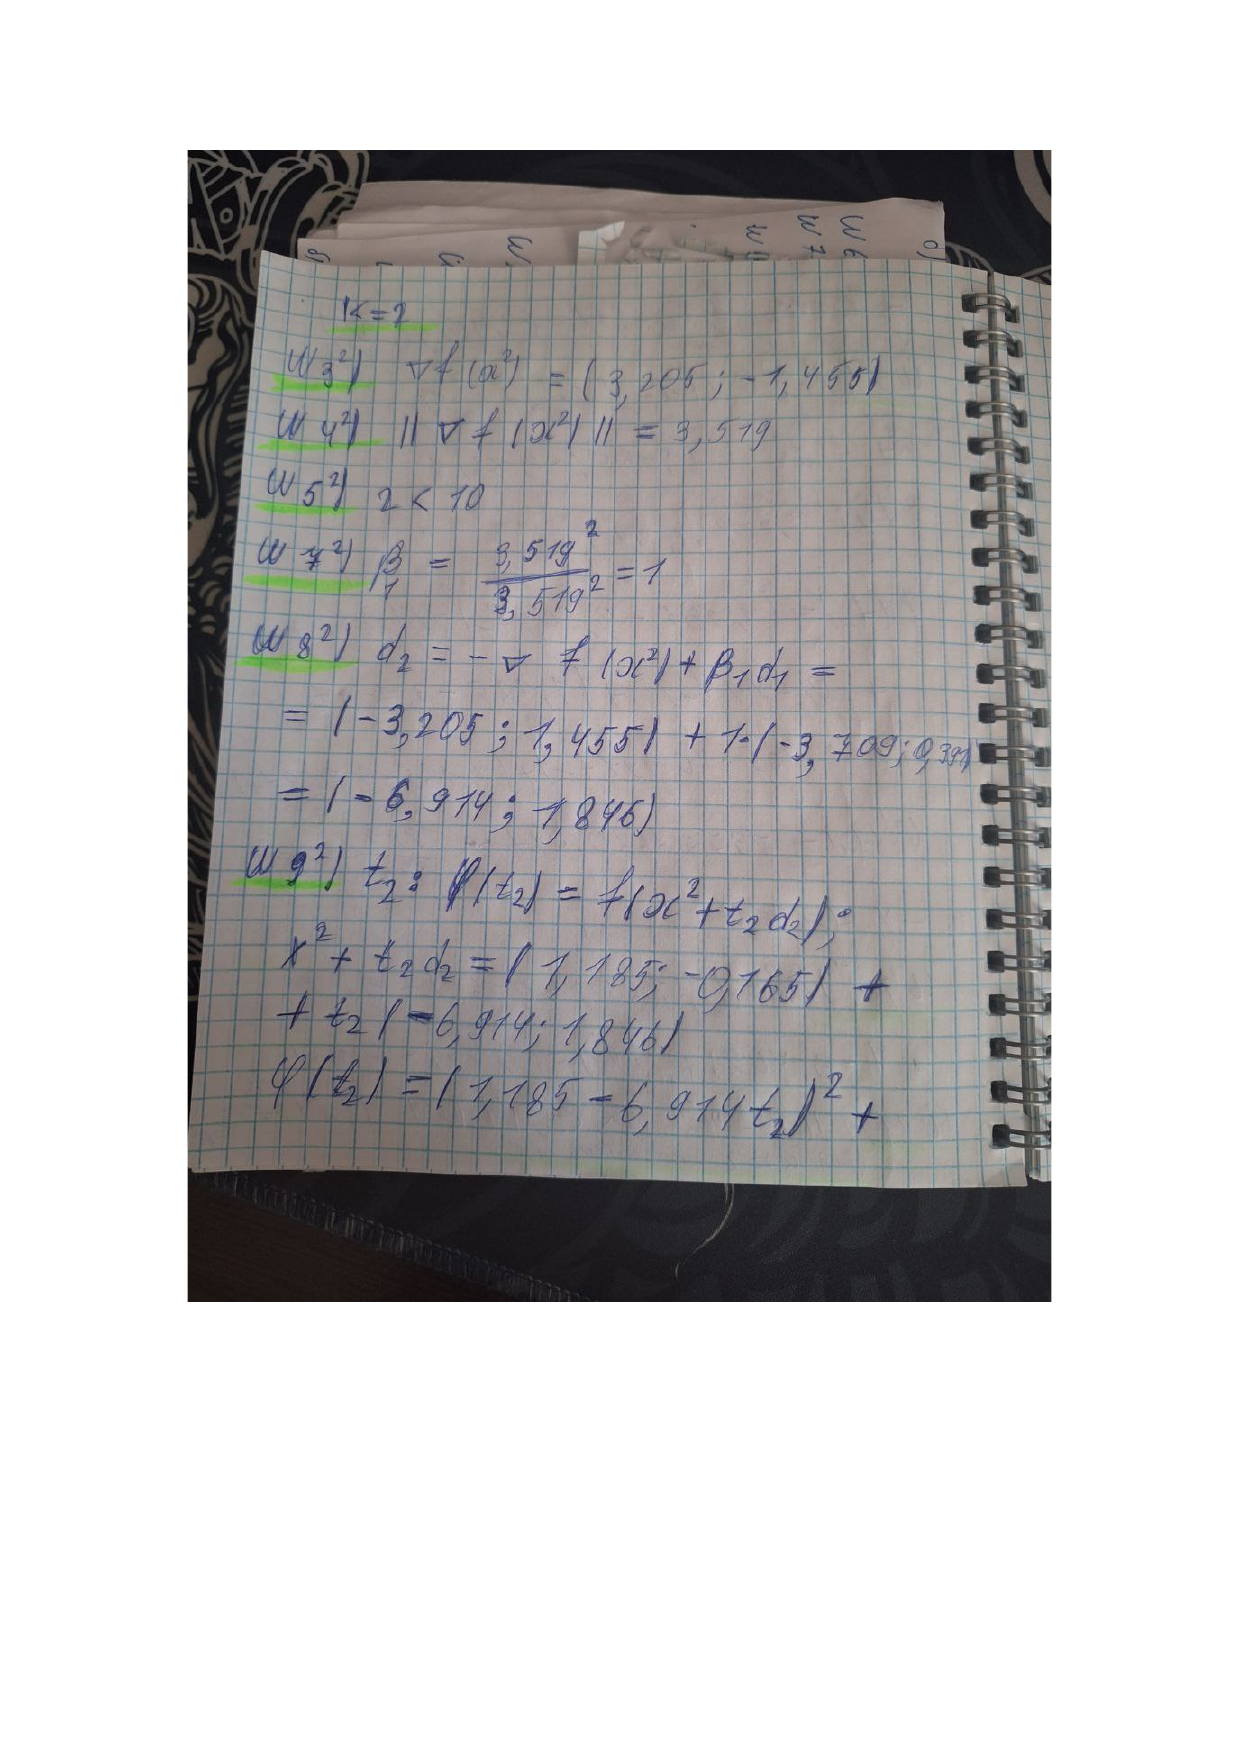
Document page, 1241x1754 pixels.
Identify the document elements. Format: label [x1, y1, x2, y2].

picture [187, 150, 1052, 1302]
